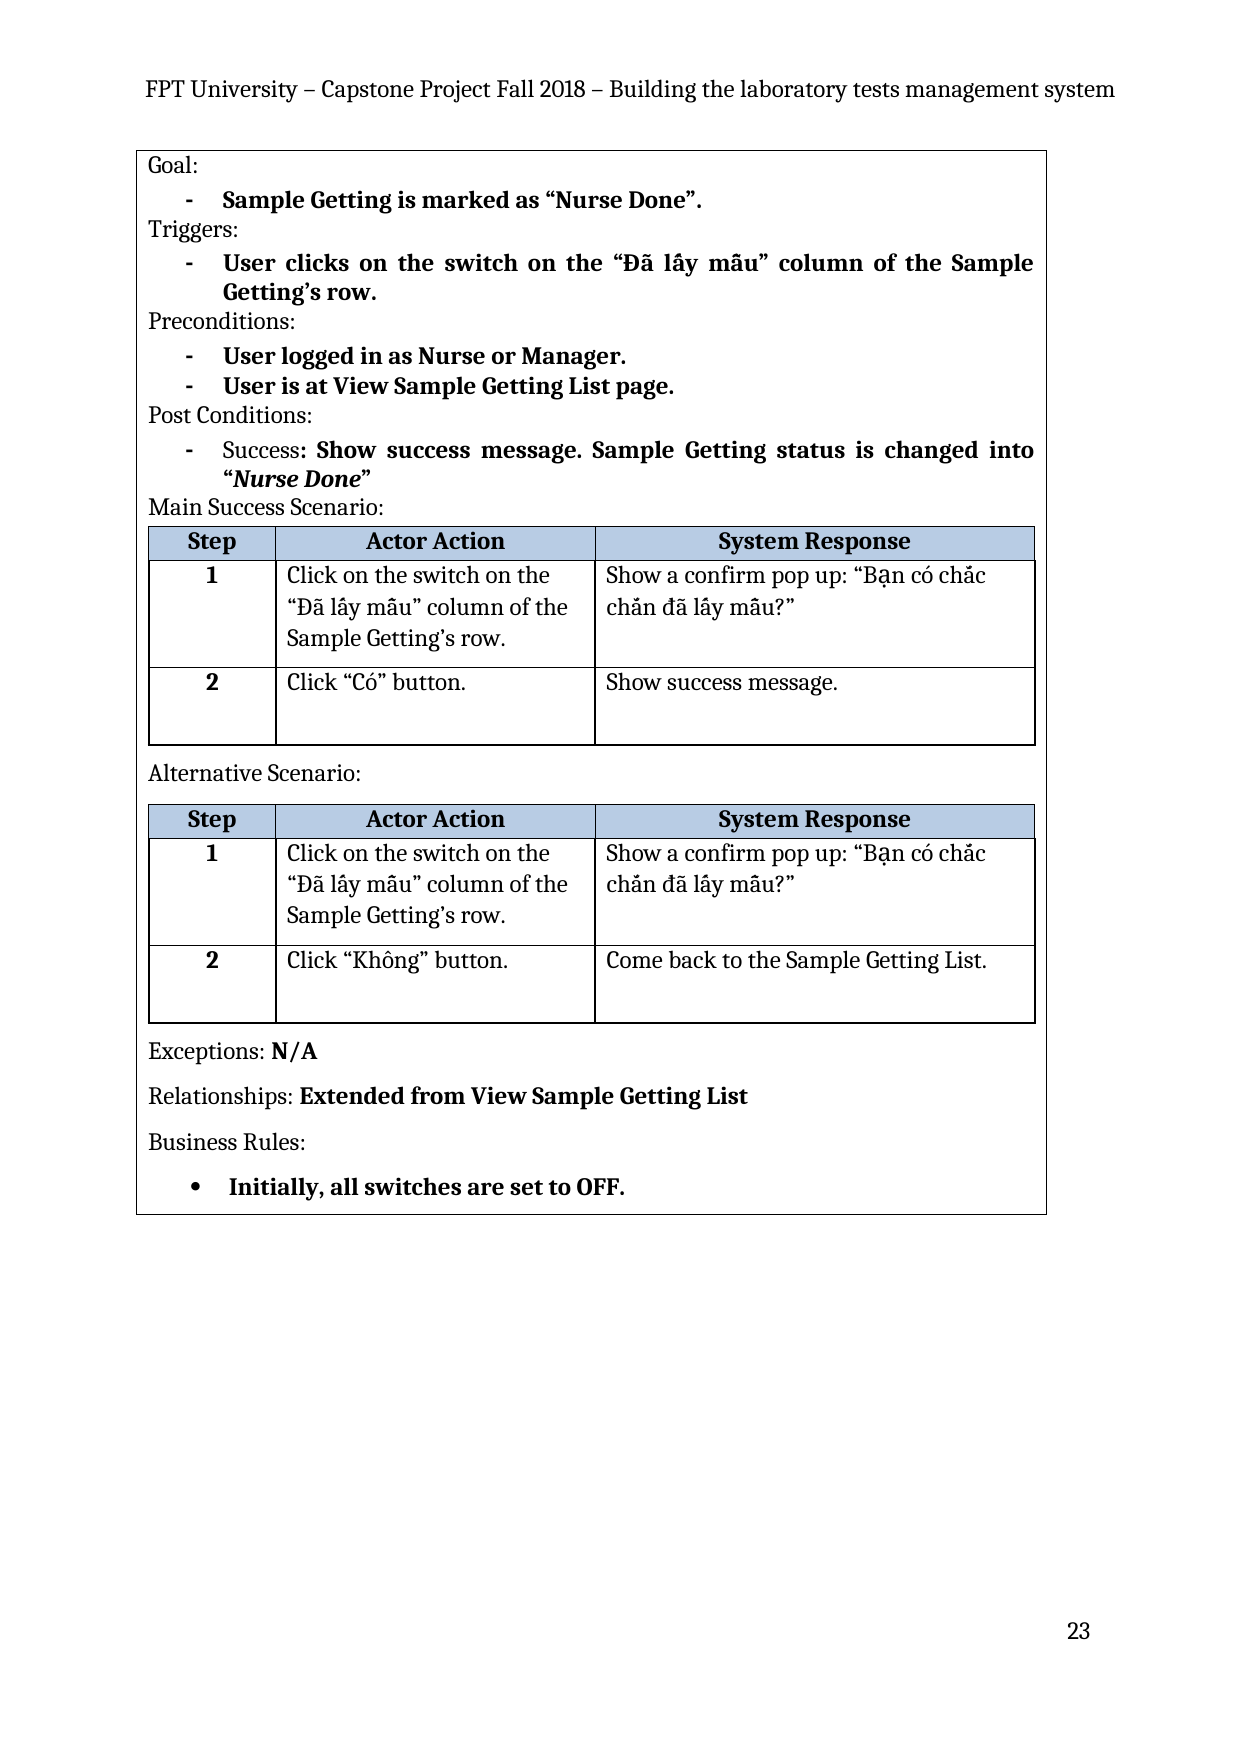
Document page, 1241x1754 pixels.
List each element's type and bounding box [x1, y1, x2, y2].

table_cell [137, 151, 1046, 1214]
